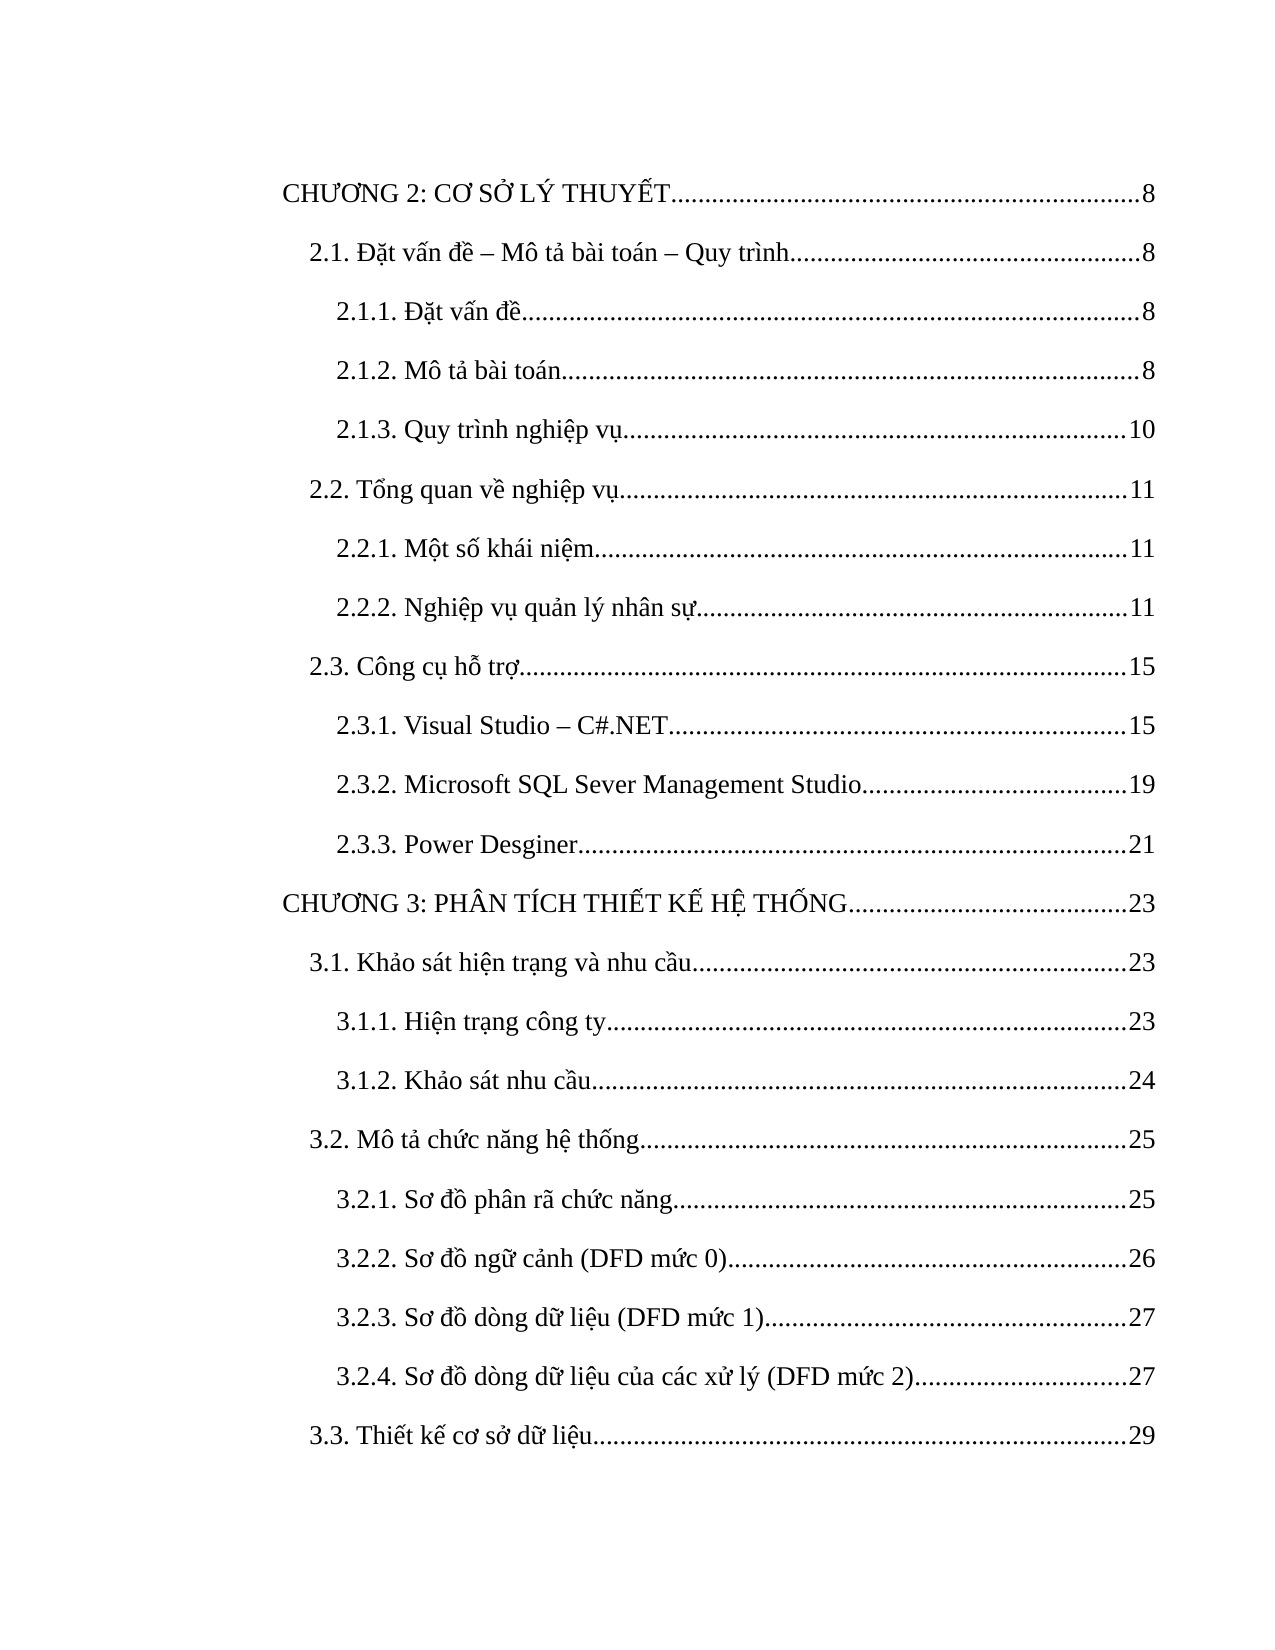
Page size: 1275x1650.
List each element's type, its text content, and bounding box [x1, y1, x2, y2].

text 3.1. Khảo sát hiện trạng và nhu cầu 23 [234, 946, 1156, 977]
text 2.1.1. Đặt vấn đề 8 [261, 295, 1156, 326]
text 3.2.1. Sơ đồ phân rã chức năng 25 [261, 1183, 1156, 1214]
text 3.2.3. Sơ đồ dòng dữ liệu (DFD mức 1) 27 [261, 1301, 1156, 1332]
text 3.1.2. Khảo sát nhu cầu 24 [261, 1064, 1156, 1096]
text 2.2.1. Một số khái niệm 11 [261, 532, 1156, 563]
text CHƯƠNG 3: PHÂN TÍCH THIẾT KẾ HỆ THỐNG 23 [207, 887, 1156, 918]
text 3.1.1. Hiện trạng công ty 23 [261, 1005, 1156, 1036]
text CHƯƠNG 2: CƠ SỞ LÝ THUYẾT 8 [207, 177, 1156, 208]
text 2.1. Đặt vấn đề – Mô tả bài toán – Quy trình 8 [234, 236, 1156, 267]
text 2.2. Tổng quan về nghiệp vụ 11 [234, 473, 1156, 504]
text 2.3.3. Power Desginer 21 [261, 828, 1156, 859]
text 3.2.4. Sơ đồ dòng dữ liệu của các xử lý (DFD mức 2) 27 [261, 1360, 1156, 1391]
text 2.2.2. Nghiệp vụ quản lý nhân sự 11 [261, 591, 1156, 622]
text 3.3. Thiết kế cơ sở dữ liệu 29 [234, 1419, 1156, 1451]
text 2.1.3. Quy trình nghiệp vụ 10 [261, 414, 1156, 445]
text 2.3. Công cụ hỗ trợ 15 [234, 650, 1156, 681]
text 3.2.2. Sơ đồ ngữ cảnh (DFD mức 0) 26 [261, 1242, 1156, 1273]
text 2.3.2. Microsoft SQL Sever Management Studio 19 [261, 769, 1156, 800]
text 2.1.2. Mô tả bài toán 8 [261, 354, 1156, 386]
text 2.3.1. Visual Studio – C#.NET 15 [261, 709, 1156, 741]
text 3.2. Mô tả chức năng hệ thống 25 [234, 1124, 1156, 1155]
